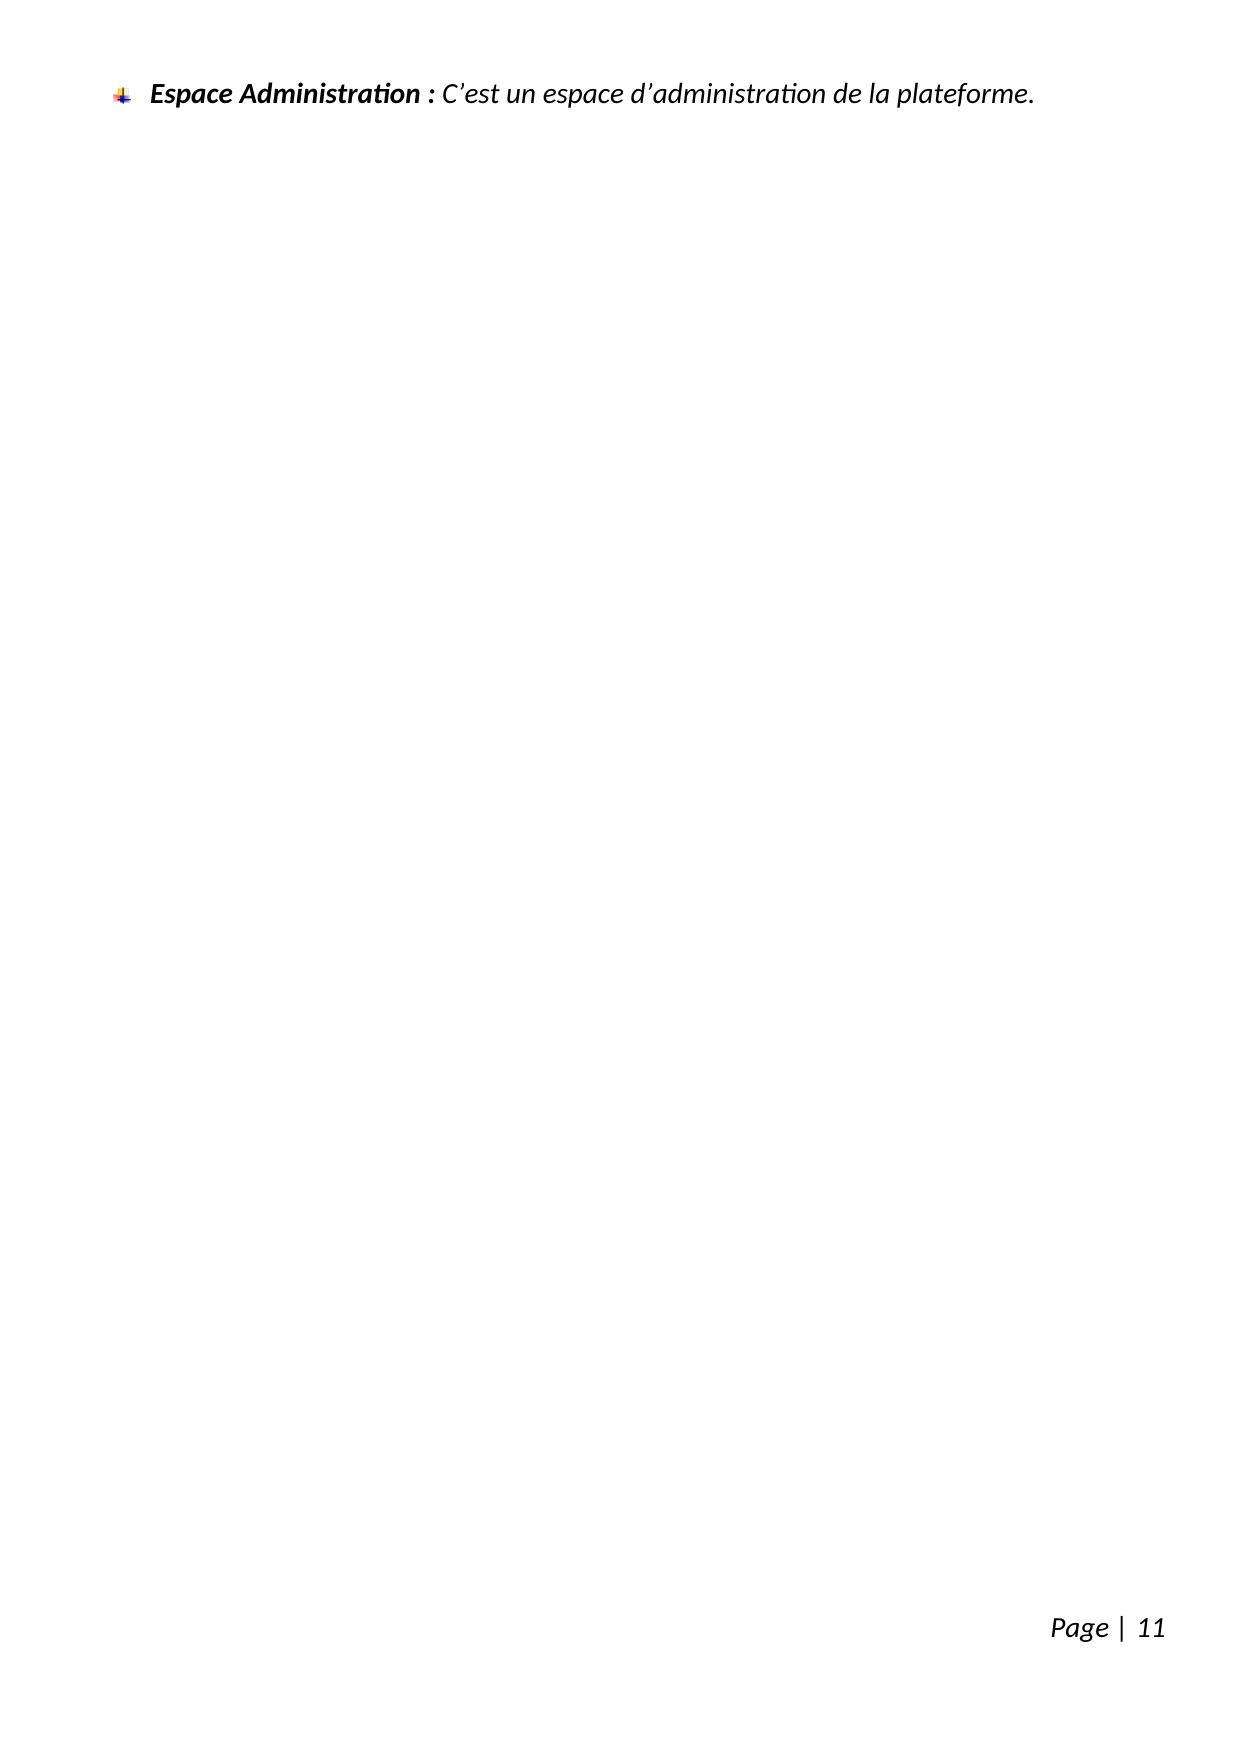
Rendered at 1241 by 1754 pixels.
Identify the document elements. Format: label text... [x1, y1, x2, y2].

picture [113, 86, 131, 104]
list Espace Administration : C’est un espace d’administration de la plateforme. [112, 75, 1165, 111]
